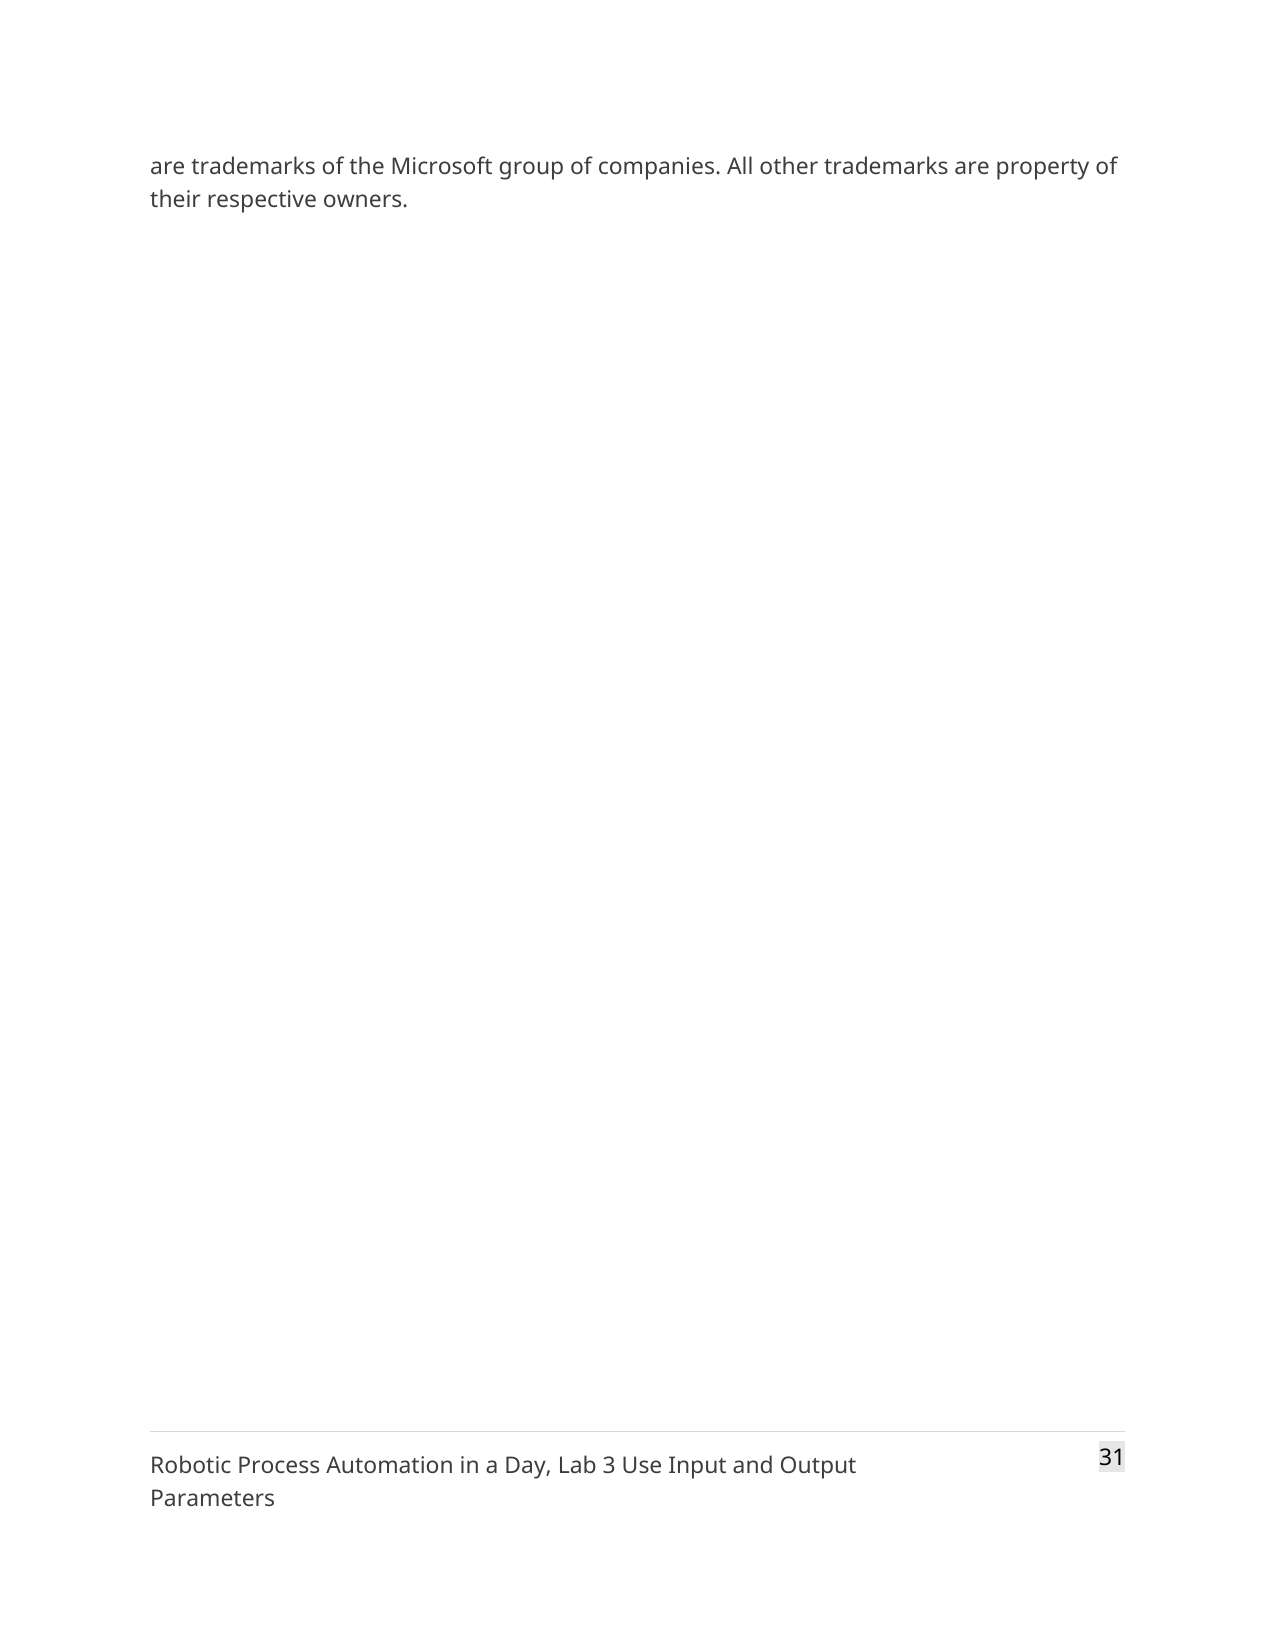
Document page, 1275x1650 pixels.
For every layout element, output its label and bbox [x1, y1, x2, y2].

text [150, 150, 1125, 214]
